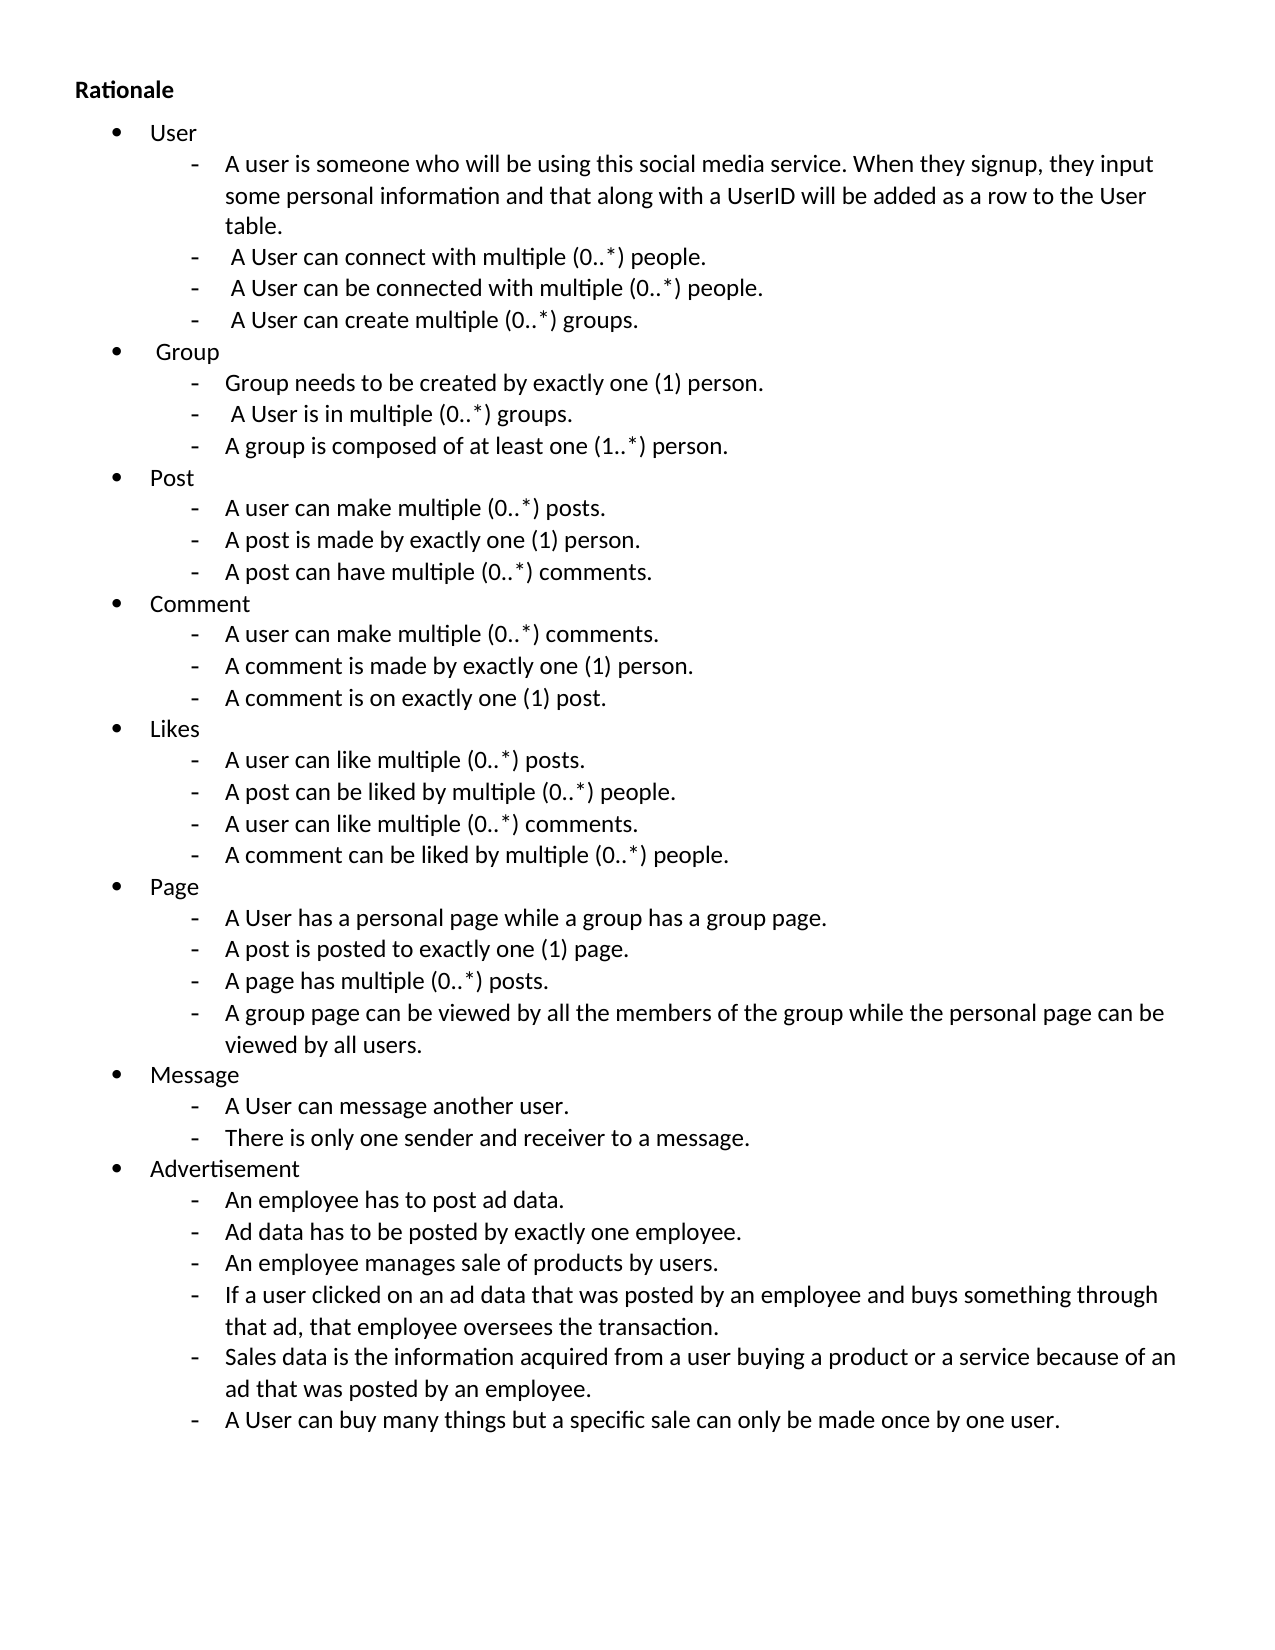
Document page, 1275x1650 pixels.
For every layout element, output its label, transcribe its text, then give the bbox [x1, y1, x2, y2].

list An employee manages sale of products by users. [187, 1247, 1196, 1279]
list A user can make multiple (0..*) posts. [187, 492, 1196, 524]
list Ad data has to be posted by exactly one employee. [187, 1216, 1196, 1247]
list An employee has to post ad data. [187, 1184, 1196, 1216]
list A post is posted to exactly one (1) page. [187, 933, 1196, 965]
list A user is someone who will be using this social media service. When they signup, they input some personal information and that along with a UserID will be added as a row to the User table. [187, 148, 1196, 241]
list A comment can be liked by multiple (0..*) people. [187, 839, 1196, 871]
list Group needs to be created by exactly one (1) person. [187, 367, 1196, 398]
list If a user clicked on an ad data that was posted by an employee and buys something through that ad, that employee oversees the transaction. [187, 1279, 1196, 1342]
list A post is made by exactly one (1) person. [187, 524, 1196, 556]
list A User can message another user. [187, 1090, 1196, 1122]
list A post can be liked by multiple (0..*) people. [187, 776, 1196, 808]
list Page [112, 871, 1196, 902]
list Advertisement [112, 1153, 1196, 1184]
list Comment [112, 588, 1196, 618]
list A User can be connected with multiple (0..*) people. [187, 273, 1196, 304]
list A User has a personal page while a group has a group page. [187, 902, 1196, 933]
list A User can buy many things but a specific sale can only be made once by one user. [187, 1404, 1196, 1436]
list A group is composed of at least one (1..*) person. [187, 430, 1196, 462]
list Post [112, 462, 1196, 492]
list A user can like multiple (0..*) comments. [187, 808, 1196, 839]
list A user can like multiple (0..*) posts. [187, 744, 1196, 776]
text Rationale [75, 74, 1196, 105]
list Message [112, 1059, 1196, 1090]
list Sales data is the information acquired from a user buying a product or a service because of an ad that was posted by an employee. [187, 1342, 1196, 1404]
list A comment is on exactly one (1) post. [187, 682, 1196, 714]
list A User can create multiple (0..*) groups. [187, 304, 1196, 336]
list A User is in multiple (0..*) groups. [187, 398, 1196, 430]
list Likes [112, 714, 1196, 744]
list A User can connect with multiple (0..*) people. [187, 241, 1196, 273]
list There is only one sender and receiver to a message. [187, 1122, 1196, 1153]
list User [112, 117, 1196, 148]
list A group page can be viewed by all the members of the group while the personal page can be viewed by all users. [187, 997, 1196, 1059]
list A comment is made by exactly one (1) person. [187, 650, 1196, 682]
list A post can have multiple (0..*) comments. [187, 556, 1196, 588]
list A user can make multiple (0..*) comments. [187, 618, 1196, 650]
list A page has multiple (0..*) posts. [187, 965, 1196, 997]
list Group [112, 336, 1196, 367]
